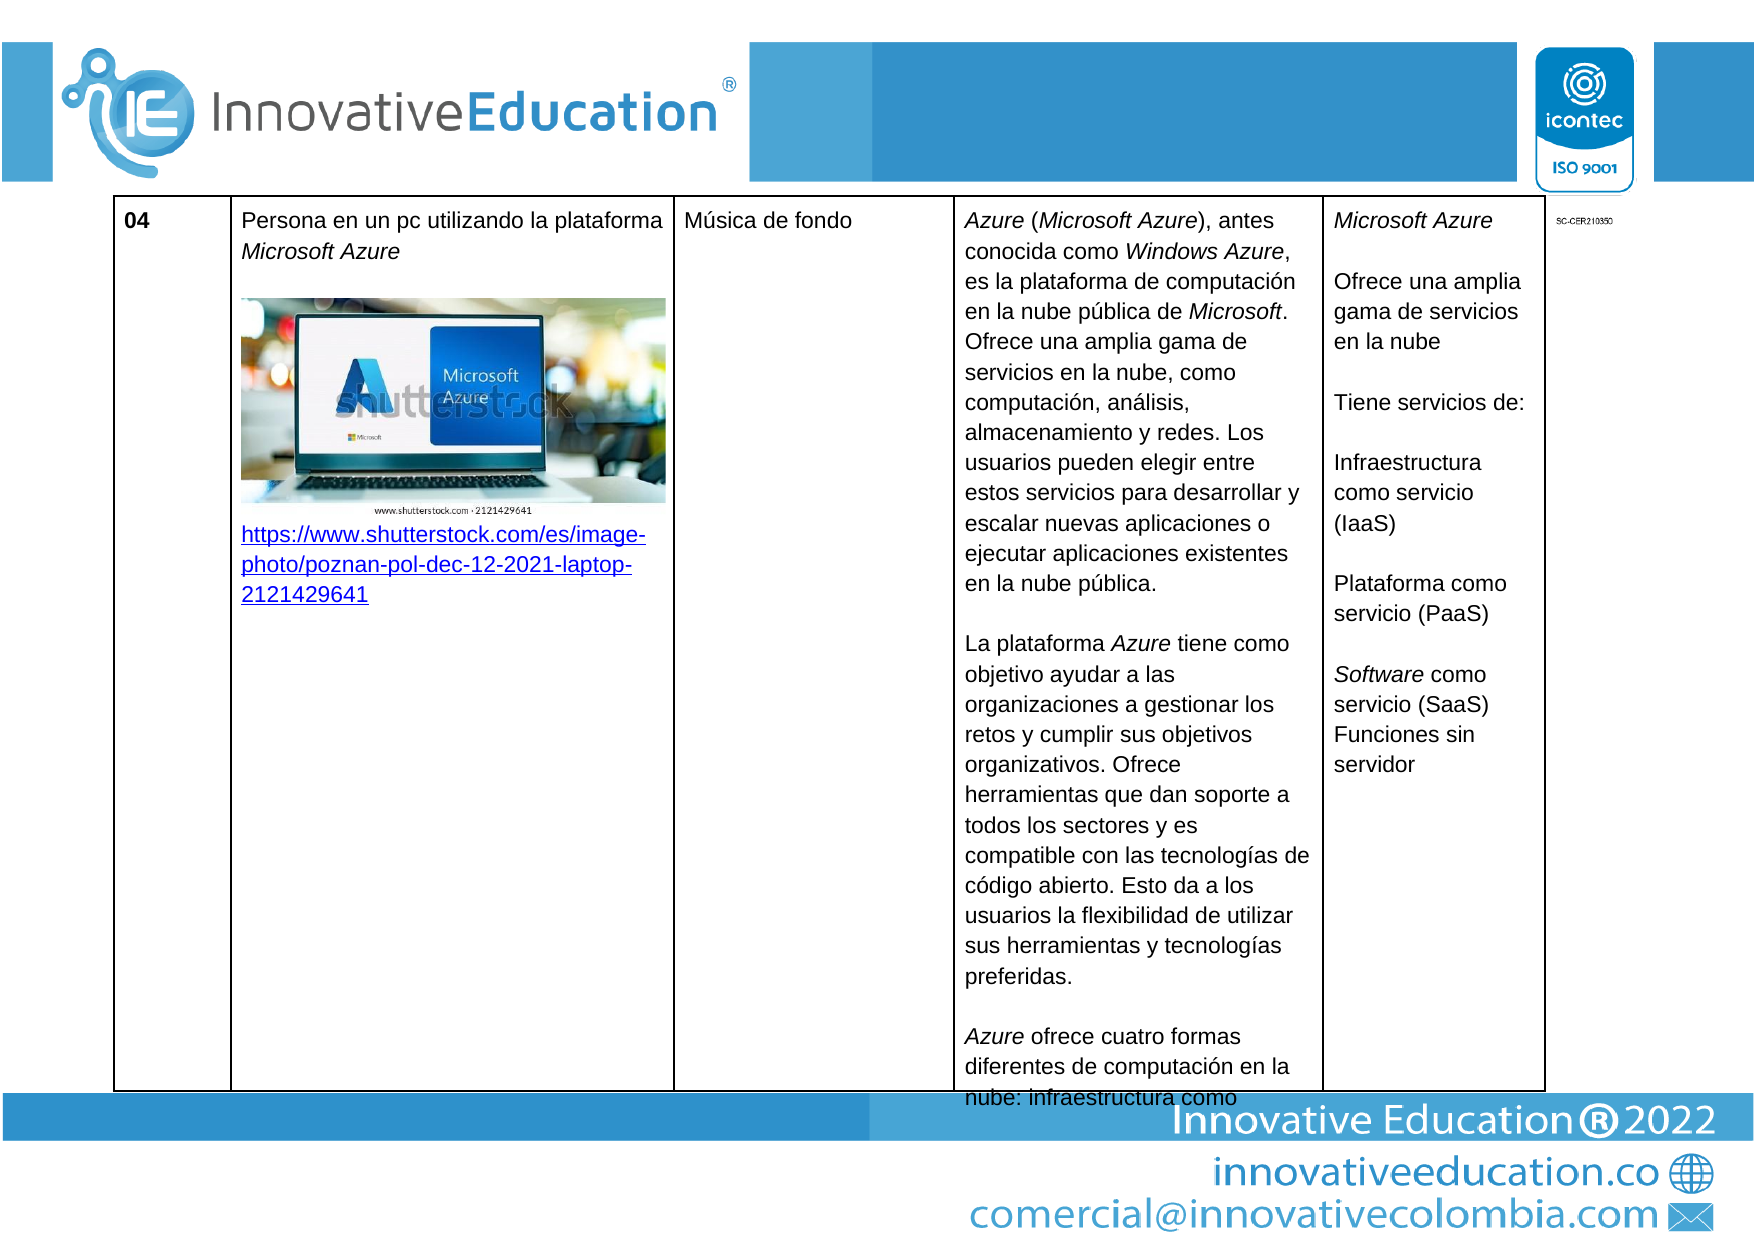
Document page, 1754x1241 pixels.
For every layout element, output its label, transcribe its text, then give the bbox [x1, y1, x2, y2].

table_cell Música de fondo [675, 197, 953, 1090]
picture [1654, 29, 1754, 195]
table_cell 04 [115, 197, 230, 1090]
table_cell Azure (Microsoft Azure), antes conocida como Windows Azure, es la plataforma de computación en la nube pública de Microsoft. Ofrece una amplia gama de servicios en la nube, como computación, análisis, almacenamiento y redes. Los usuarios pueden elegir entre estos servicios para desarrollar y escalar nuevas aplicaciones o ejecutar aplicaciones existentes en la nube pública. La plataforma Azure tiene como objetivo ayudar a las organizaciones a gestionar los retos y cumplir sus objetivos organizativos. Ofrece herramientas que dan soporte a todos los sectores y es compatible con las tecnologías de código abierto. Esto da a los usuarios la flexibilidad de utilizar sus herramientas y tecnologías preferidas. Azure ofrece cuatro formas diferentes de computación en la nube: infraestructura como servicio (IaaS), plataforma como servicio (PaaS), software como servicio (SaaS) y funciones sin servidor. [955, 197, 1322, 1090]
picture [2, 1092, 1754, 1238]
table_cell Microsoft Azure Ofrece una amplia gama de servicios en la nube Tiene servicios de: Infraestructura como servicio (IaaS) Plataforma como servicio (PaaS) Software como servicio (SaaS) Funciones sin servidor [1324, 197, 1544, 1090]
table_cell Persona en un pc utilizando la plataforma Microsoft Azure https://www.shutterstock.com/es/image-photo/poznan-pol-dec-12-2021-laptop-2121429641 [232, 197, 673, 1090]
picture [241, 298, 666, 517]
picture [2, 29, 1517, 195]
picture [1532, 45, 1637, 227]
